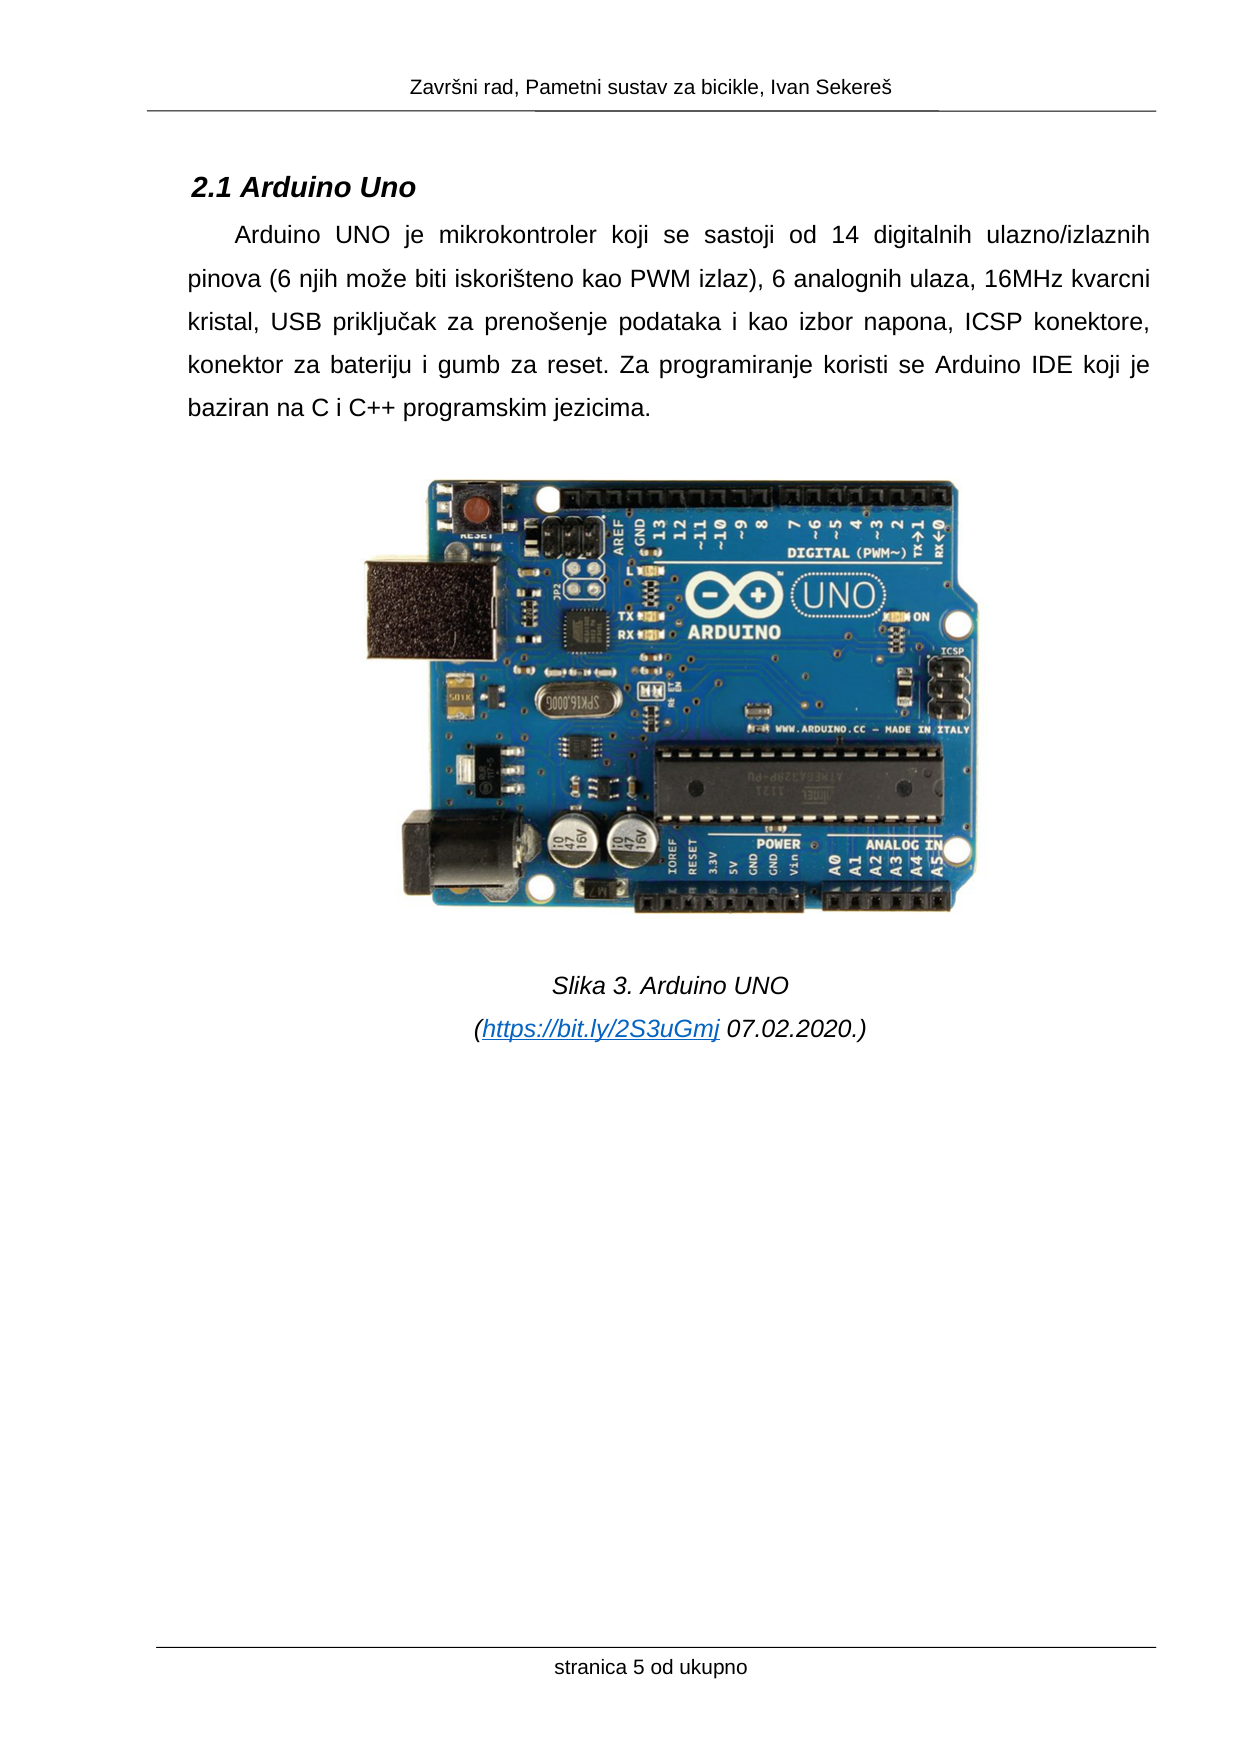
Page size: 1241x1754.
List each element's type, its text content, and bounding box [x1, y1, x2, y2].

picture [288, 479, 1056, 914]
text Arduino UNO je mikrokontroler koji se sastoji od 14 digitalnih ulazno/izlaznih pinova (6 njih može biti iskorišteno kao PWM izlaz), 6 analognih ulaza, 16MHz kvarcni kristal, USB priključak za prenošenje podataka i kao izbor napona, ICSP konektore, konektor za bateriju i gumb za reset. Za programiranje koristi se Arduino IDE koji je baziran na C i C++ programskim jezicima. [187, 221, 1152, 422]
text Slika 3. Arduino UNO [150, 971, 1152, 999]
text (https://bit.ly/2S3uGmj 07.02.2020.) [150, 1014, 1152, 1043]
subtitle Arduino Uno [191, 170, 1152, 204]
